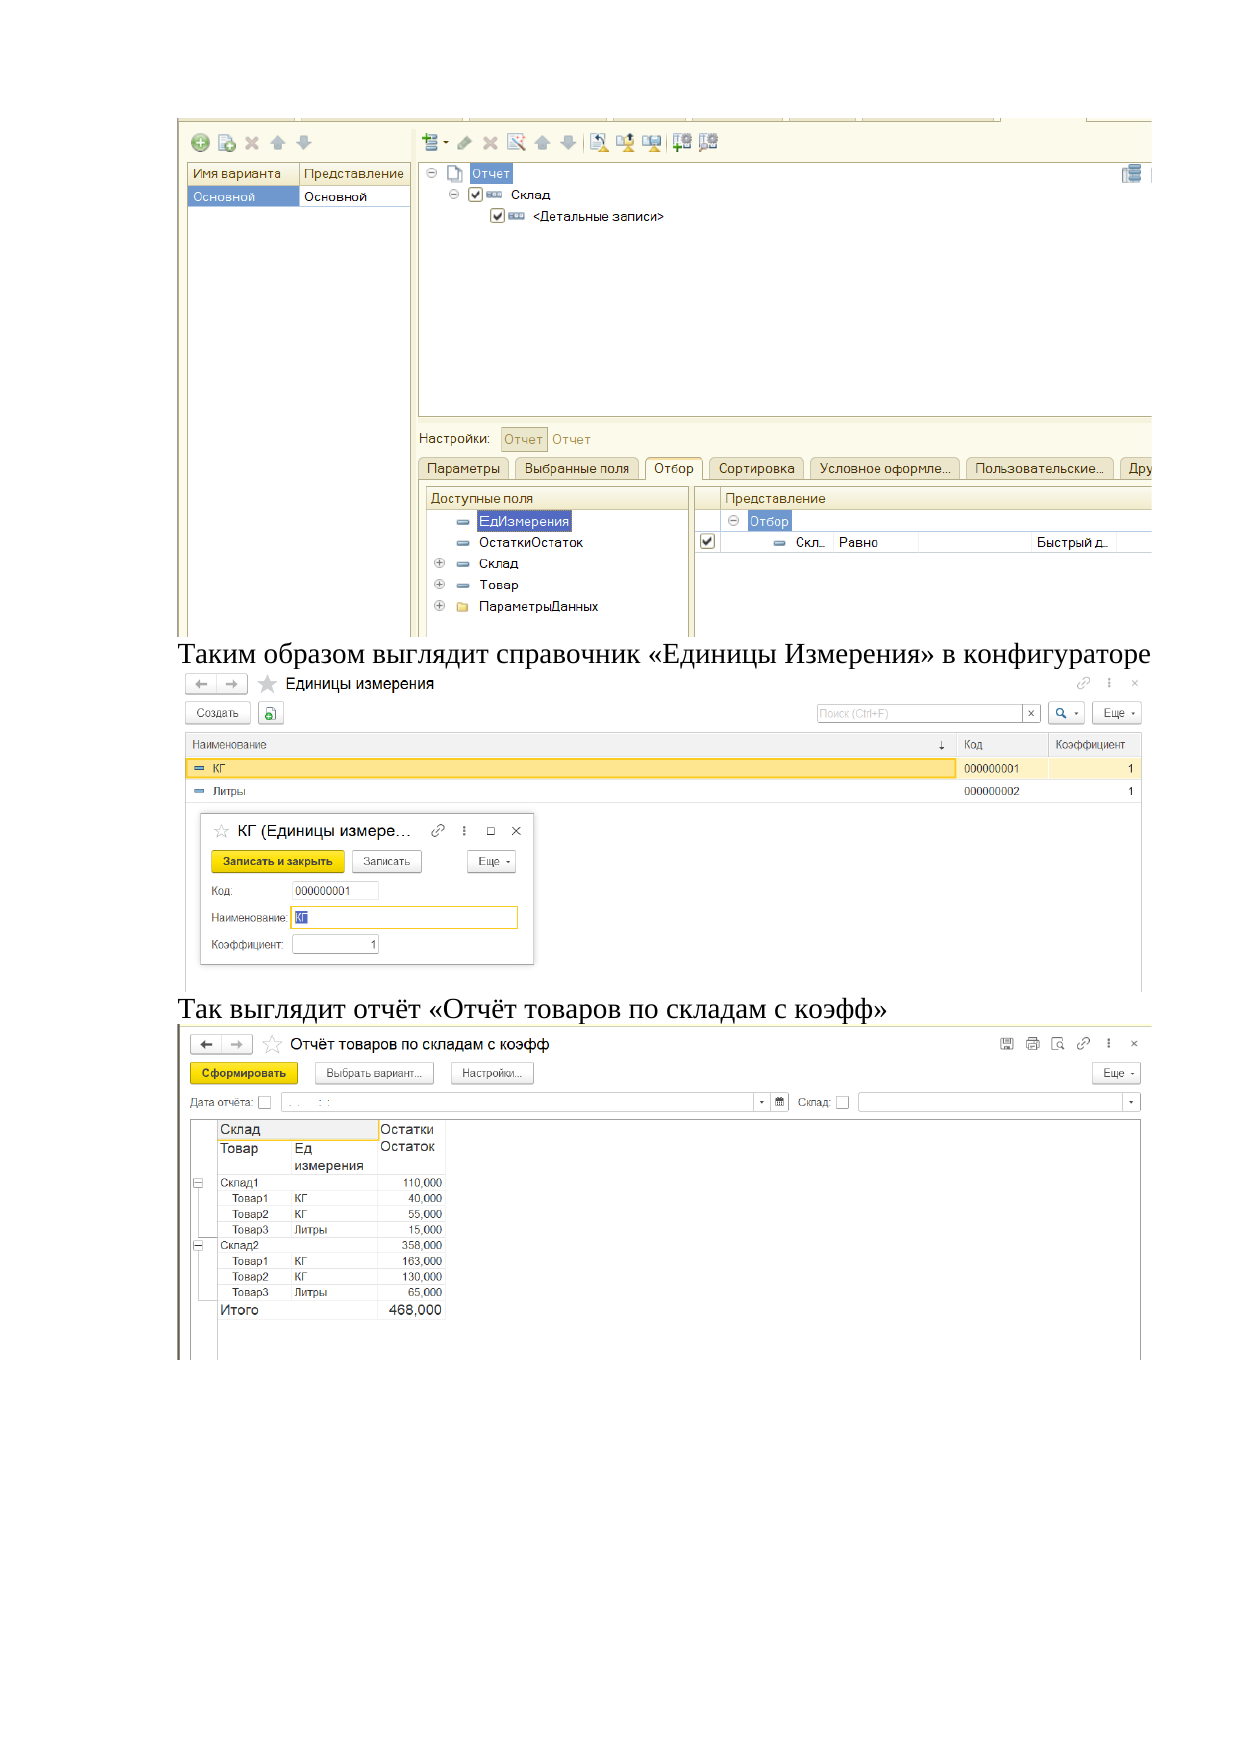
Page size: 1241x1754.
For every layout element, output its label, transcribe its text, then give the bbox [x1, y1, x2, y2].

text Таким образом выглядит справочник «Единицы Измерения» в конфигураторе [177, 637, 1152, 669]
picture [177, 669, 1152, 992]
text Так выглядит отчёт «Отчёт товаров по складам с коэфф» [177, 992, 1152, 1024]
picture [177, 1024, 1152, 1360]
picture [177, 118, 1152, 637]
